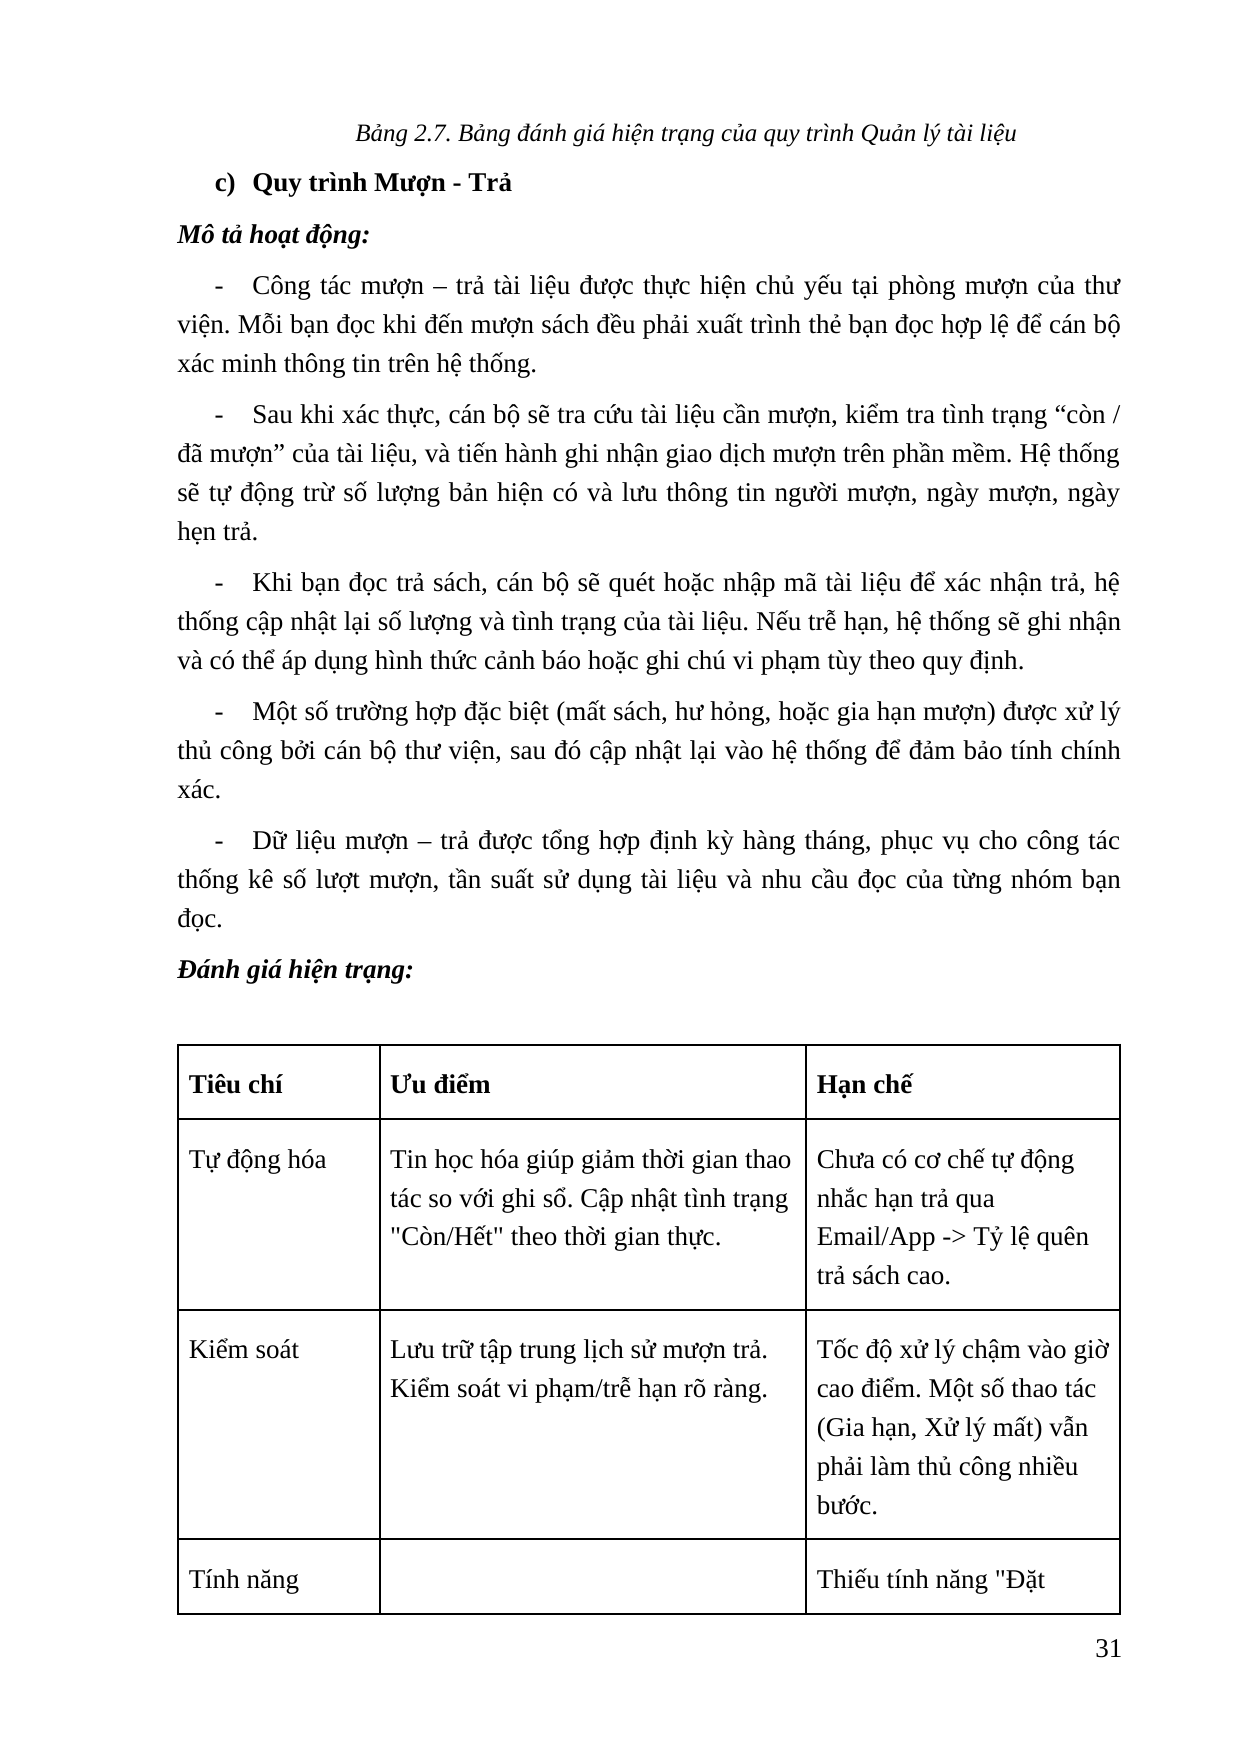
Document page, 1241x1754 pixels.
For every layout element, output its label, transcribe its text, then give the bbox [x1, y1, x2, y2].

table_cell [807, 1540, 1119, 1613]
table_cell Chưa có cơ chế tự động nhắc hạn trả qua Email/App -> Tỷ lệ quên trả sách cao. [807, 1120, 1119, 1309]
text Mô tả hoạt động: [177, 218, 1122, 249]
table_cell Tính năng [179, 1540, 379, 1613]
table_cell [381, 1540, 805, 1613]
table_cell Tự động hóa [179, 1120, 379, 1309]
list Dữ liệu mượn – trả được tổng hợp định kỳ hàng tháng, phục vụ cho công tác thống kê số lượt mượn, tần suất sử dụng tài liệu và nhu cầu đọc của từng nhóm bạn đọc. [177, 824, 1122, 933]
list Quy trình Mượn - Trả [214, 166, 1122, 198]
list Một số trường hợp đặc biệt (mất sách, hư hỏng, hoặc gia hạn mượn) được xử lý thủ công bởi cán bộ thư viện, sau đó cập nhật lại vào hệ thống để đảm bảo tính chính xác. [177, 695, 1122, 804]
list Sau khi xác thực, cán bộ sẽ tra cứu tài liệu cần mượn, kiểm tra tình trạng “còn / đã mượn” của tài liệu, và tiến hành ghi nhận giao dịch mượn trên phần mềm. Hệ thống sẽ tự động trừ số lượng bản hiện có và lưu thông tin người mượn, ngày mượn, ngày hẹn trả. [177, 398, 1122, 546]
table_header Ưu điểm [381, 1046, 805, 1118]
list Công tác mượn – trả tài liệu được thực hiện chủ yếu tại phòng mượn của thư viện. Mỗi bạn đọc khi đến mượn sách đều phải xuất trình thẻ bạn đọc hợp lệ để cán bộ xác minh thông tin trên hệ thống. [177, 269, 1122, 378]
table_header Tiêu chí [179, 1046, 379, 1118]
table_header Hạn chế [807, 1046, 1119, 1118]
list Khi bạn đọc trả sách, cán bộ sẽ quét hoặc nhập mã tài liệu để xác nhận trả, hệ thống cập nhật lại số lượng và tình trạng của tài liệu. Nếu trễ hạn, hệ thống sẽ ghi nhận và có thể áp dụng hình thức cảnh báo hoặc ghi chú vi phạm tùy theo quy định. [177, 566, 1122, 675]
table_cell Tốc độ xử lý chậm vào giờ cao điểm. Một số thao tác (Gia hạn, Xử lý mất) vẫn phải làm thủ công nhiều bước. [807, 1311, 1119, 1538]
table_cell Tin học hóa giúp giảm thời gian thao tác so với ghi sổ. Cập nhật tình trạng "Còn/Hết" theo thời gian thực. [381, 1120, 805, 1309]
table_cell Lưu trữ tập trung lịch sử mượn trả. Kiểm soát vi phạm/trễ hạn rõ ràng. [381, 1311, 805, 1538]
text Đánh giá hiện trạng: [177, 953, 1122, 984]
subtitle Bảng 2.7. Bảng đánh giá hiện trạng của quy trình Quản lý tài liệu [177, 118, 1122, 147]
table_cell Kiểm soát [179, 1311, 379, 1538]
